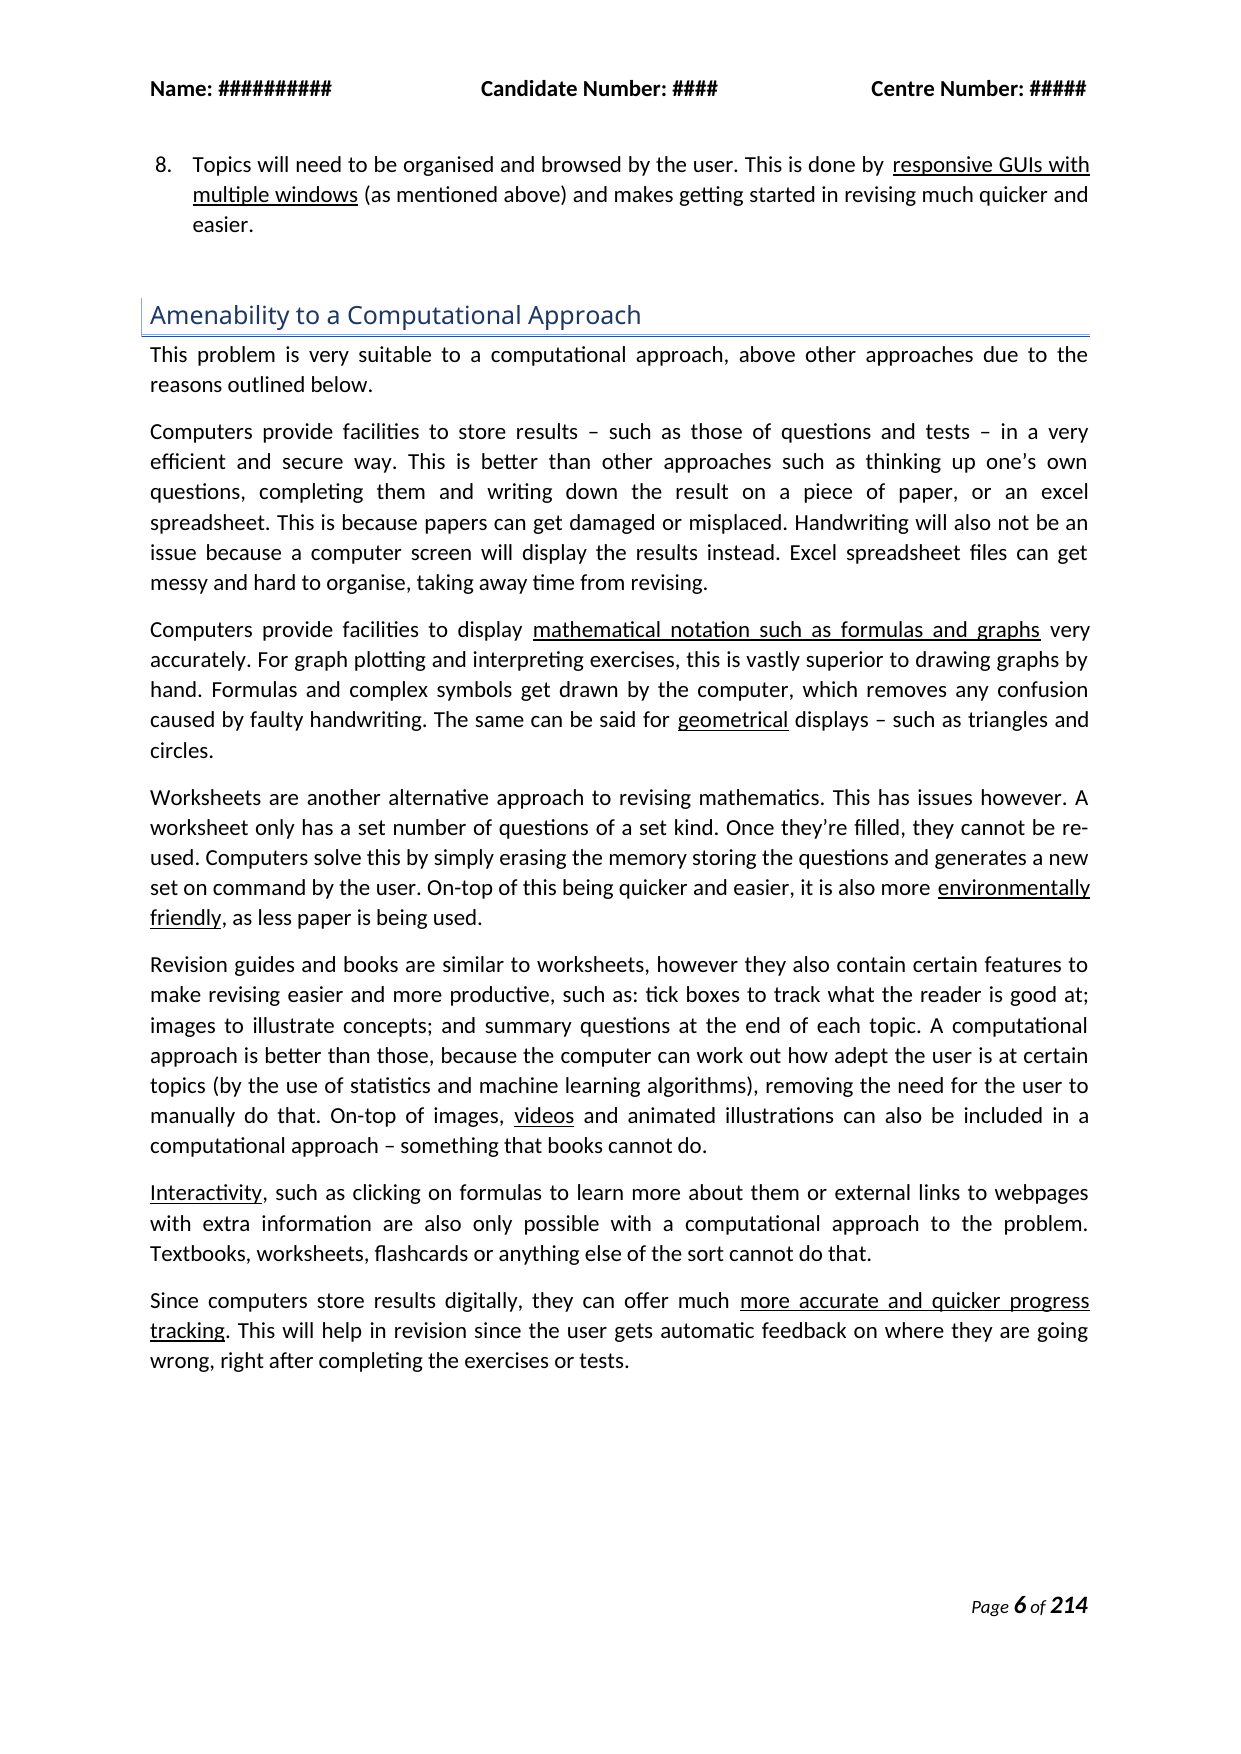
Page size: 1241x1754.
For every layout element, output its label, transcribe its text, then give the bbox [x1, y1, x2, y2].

list Topics will need to be organised and browsed by the user. This is done by responsive GUIs with multiple windows (as mentioned above) and makes getting started in revising much quicker and easier. [155, 150, 1090, 238]
text Since computers store results digitally, they can offer much more accurate and quicker progress tracking. This will help in revision since the user gets automatic feedback on where they are going wrong, right after completing the exercises or tests. [150, 1286, 1090, 1374]
text Computers provide facilities to display mathematical notation such as formulas and graphs very accurately. For graph plotting and interpreting exercises, this is vastly superior to drawing graphs by hand. Formulas and complex symbols get drawn by the computer, which removes any confusion caused by faulty handwriting. The same can be said for geometrical displays – such as triangles and circles. [150, 615, 1090, 764]
text This problem is very suitable to a computational approach, above other approaches due to the reasons outlined below. [150, 340, 1090, 398]
subtitle Amenability to a Computational Approach [142, 298, 1090, 334]
text Interactivity, such as clicking on formulas to learn more about them or external links to webpages with extra information are also only possible with a computational approach to the problem. Textbooks, worksheets, flashcards or anything else of the sort cannot do that. [150, 1178, 1090, 1267]
text Worksheets are another alternative approach to revising mathematics. This has issues however. A worksheet only has a set number of questions of a set kind. Once they’re filled, they cannot be re-used. Computers solve this by simply erasing the memory storing the questions and generates a new set on command by the user. On-top of this being quicker and easier, it is also more environmentally friendly, as less paper is being used. [150, 783, 1090, 932]
text Computers provide facilities to store results – such as those of questions and tests – in a very efficient and secure way. This is better than other approaches such as thinking up one’s own questions, completing them and writing down the result on a piece of paper, or an excel spreadsheet. This is because papers can get damaged or misplaced. Handwriting will also not be an issue because a computer screen will display the results instead. Excel spreadsheet files can get messy and hard to organise, taking away time from revising. [150, 417, 1090, 596]
text Revision guides and books are similar to worksheets, however they also contain certain features to make revising easier and more productive, such as: tick boxes to track what the reader is good at; images to illustrate concepts; and summary questions at the end of each topic. A computational approach is better than those, because the computer can work out how adept the user is at certain topics (by the use of statistics and machine learning algorithms), removing the need for the user to manually do that. On-top of images, videos and animated illustrations can also be included in a computational approach – something that books cannot do. [150, 950, 1090, 1160]
